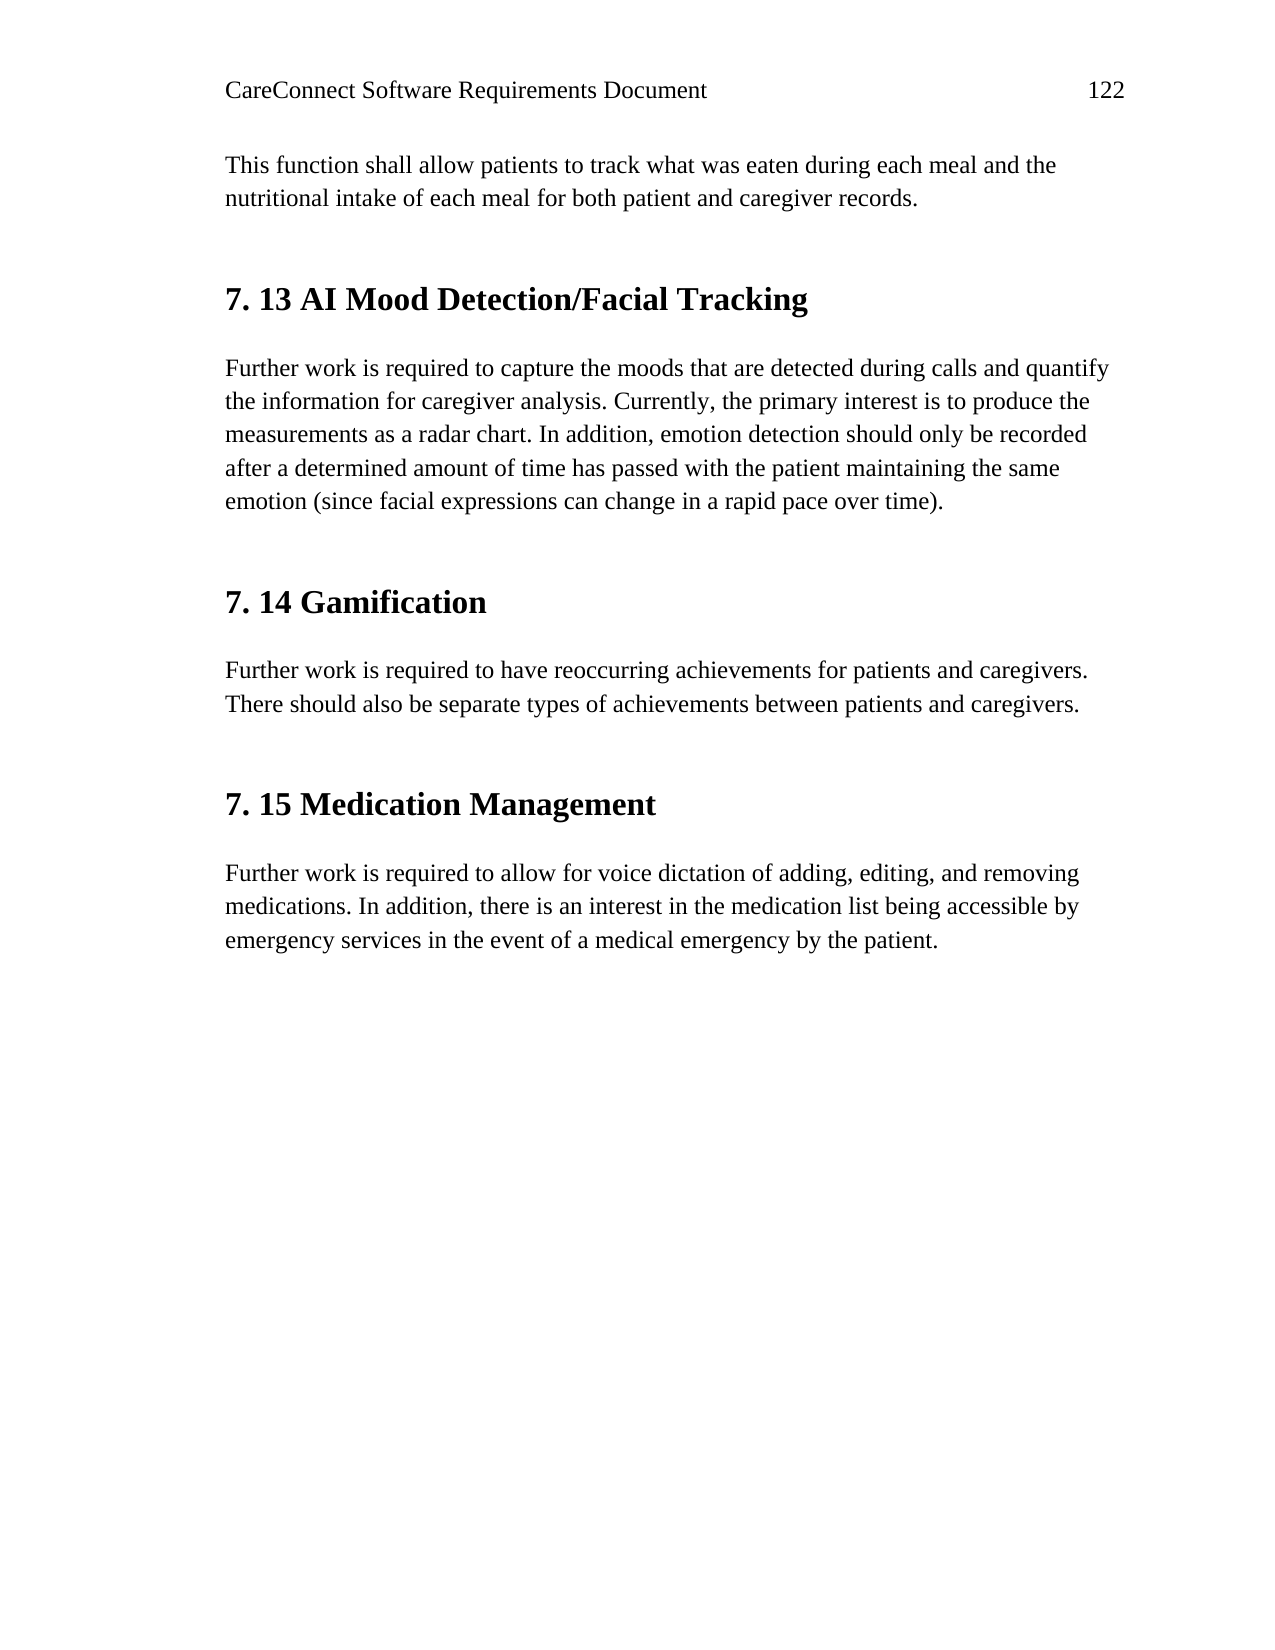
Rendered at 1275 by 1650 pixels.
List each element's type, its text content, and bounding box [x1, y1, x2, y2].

text This function shall allow patients to track what was eaten during each meal and the nutritional intake of each meal for both patient and caregiver records. [225, 150, 1125, 212]
text Further work is required to have reoccurring achievements for patients and caregivers. There should also be separate types of achievements between patients and caregivers. [225, 655, 1125, 717]
subtitle 7. 15 Medication Management [225, 784, 1125, 823]
text Further work is required to allow for voice dictation of adding, editing, and removing medications. In addition, there is an interest in the medication list being accessible by emergency services in the event of a medical emergency by the patient. [225, 858, 1125, 953]
subtitle 7. 13 AI Mood Detection/Facial Tracking [225, 279, 1125, 317]
subtitle 7. 14 Gamification [225, 582, 1125, 620]
text Further work is required to capture the moods that are detected during calls and quantify the information for caregiver analysis. Currently, the primary interest is to produce the measurements as a radar chart. In addition, emotion detection should only be recorded after a determined amount of time has passed with the patient maintaining the same emotion (since facial expressions can change in a rapid pace over time). [225, 353, 1125, 515]
